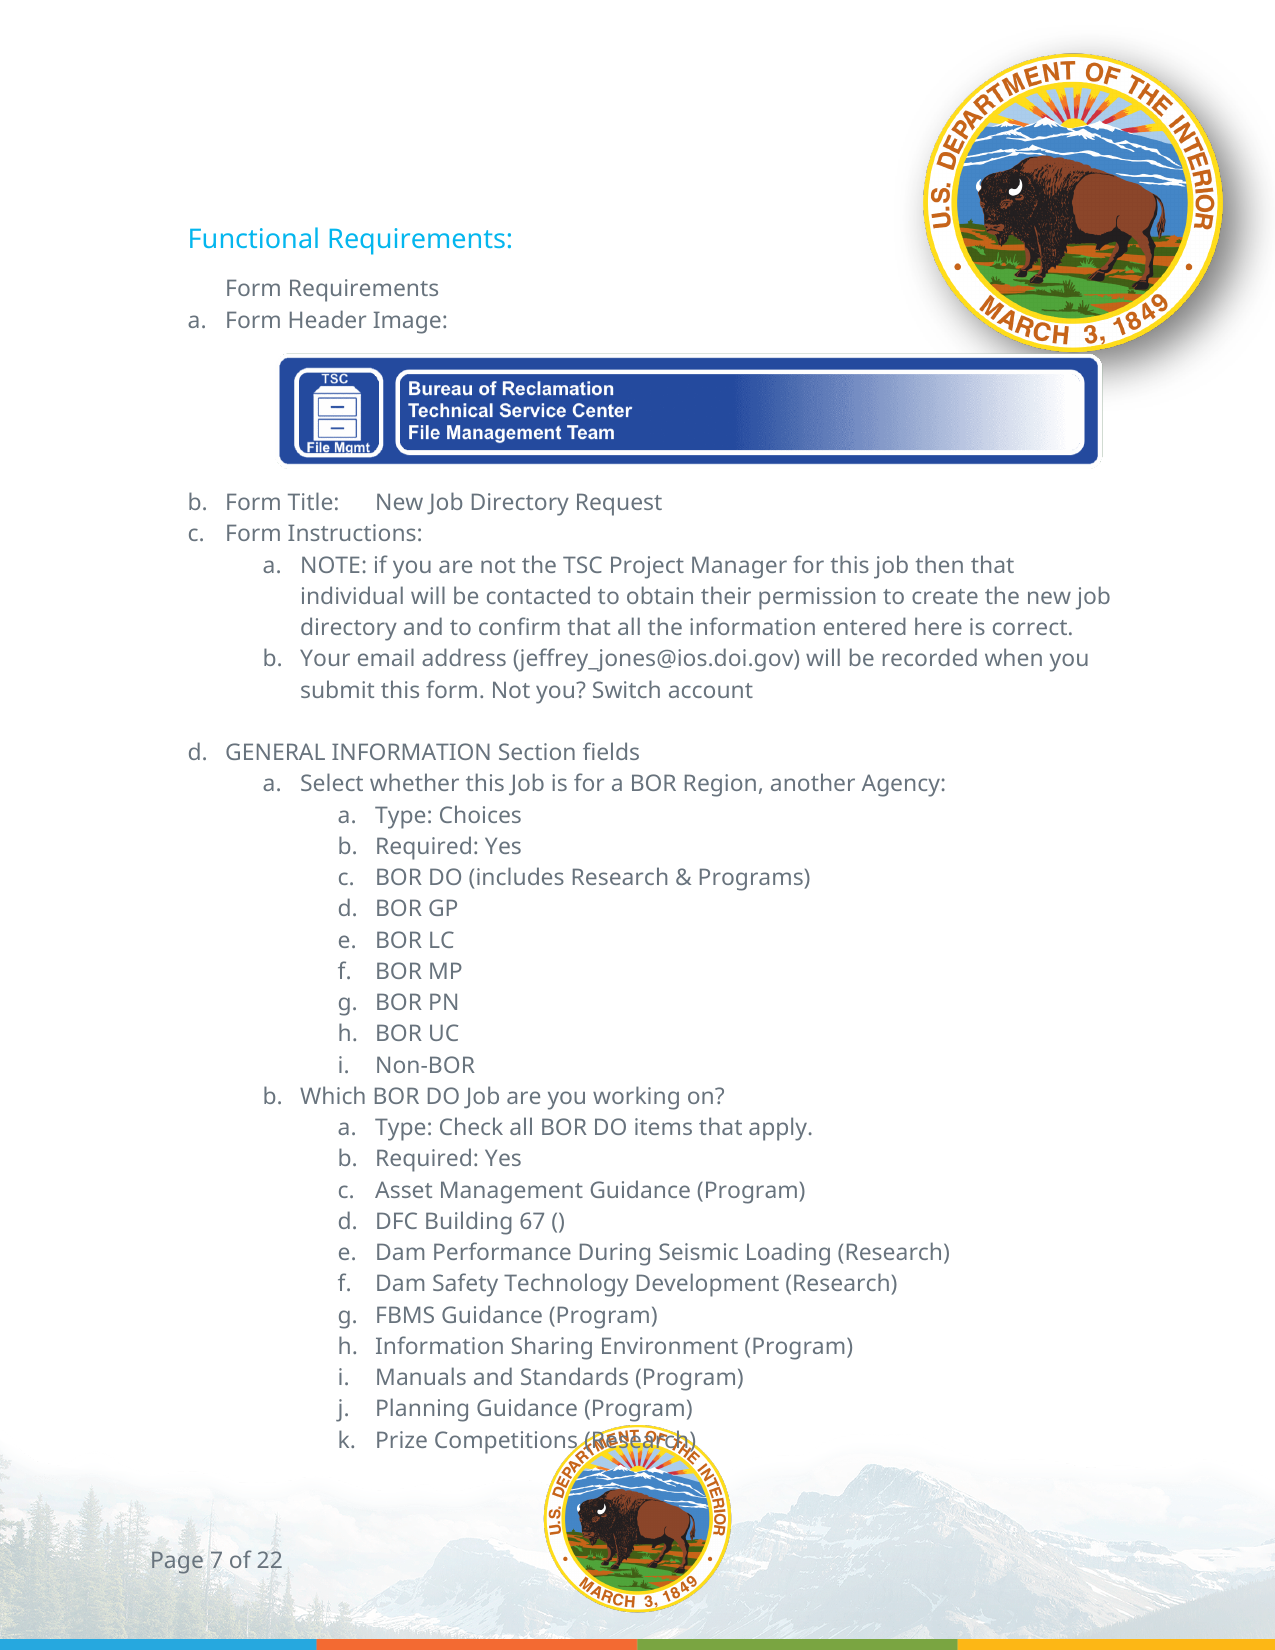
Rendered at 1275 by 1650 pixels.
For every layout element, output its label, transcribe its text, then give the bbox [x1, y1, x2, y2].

list Your email address (jeffrey_jones@ios.doi.gov) will be recorded when you submit this form. Not you? Switch account [262, 642, 1125, 705]
list NOTE: if you are not the TSC Project Manager for this job then that individual will be contacted to obtain their permission to create the new job directory and to confirm that all the information entered here is correct. [262, 548, 1125, 642]
subtitle Functional Requirements: [150, 220, 1125, 257]
list Information Sharing Environment (Program) [337, 1330, 1125, 1361]
list Required: Yes [337, 830, 1125, 861]
list Form Instructions: [187, 517, 1125, 548]
list BOR MP [337, 955, 1125, 986]
list Dam Safety Technology Development (Research) [337, 1267, 1125, 1298]
list FBMS Guidance (Program) [337, 1298, 1125, 1330]
list BOR GP [337, 892, 1125, 923]
list Manuals and Standards (Program) [337, 1361, 1125, 1392]
text Form Requirements [150, 272, 1125, 303]
list DFC Building 67 () [337, 1205, 1125, 1236]
list BOR LC [337, 923, 1125, 955]
list Form Title: New Job Directory Request [187, 486, 1125, 517]
list Prize Competitions (Research) [337, 1423, 1125, 1455]
list Form Header Image: [187, 303, 1125, 335]
list Required: Yes [337, 1142, 1125, 1173]
list GENERAL INFORMATION Section fields [187, 736, 1125, 767]
list BOR UC [337, 1017, 1125, 1048]
list Type: Choices [337, 798, 1125, 830]
list Non-BOR [337, 1048, 1125, 1080]
list Select whether this Job is for a BOR Region, another Agency: [262, 767, 1125, 798]
list BOR PN [337, 986, 1125, 1017]
picture [225, 52, 1224, 487]
list Which BOR DO Job are you working on? [262, 1080, 1125, 1111]
list BOR DO (includes Research & Programs) [337, 861, 1125, 892]
list Asset Management Guidance (Program) [337, 1173, 1125, 1205]
picture [0, 1425, 1275, 1650]
list Dam Performance During Seismic Loading (Research) [337, 1236, 1125, 1267]
list Type: Check all BOR DO items that apply. [337, 1111, 1125, 1142]
list Planning Guidance (Program) [337, 1392, 1125, 1423]
